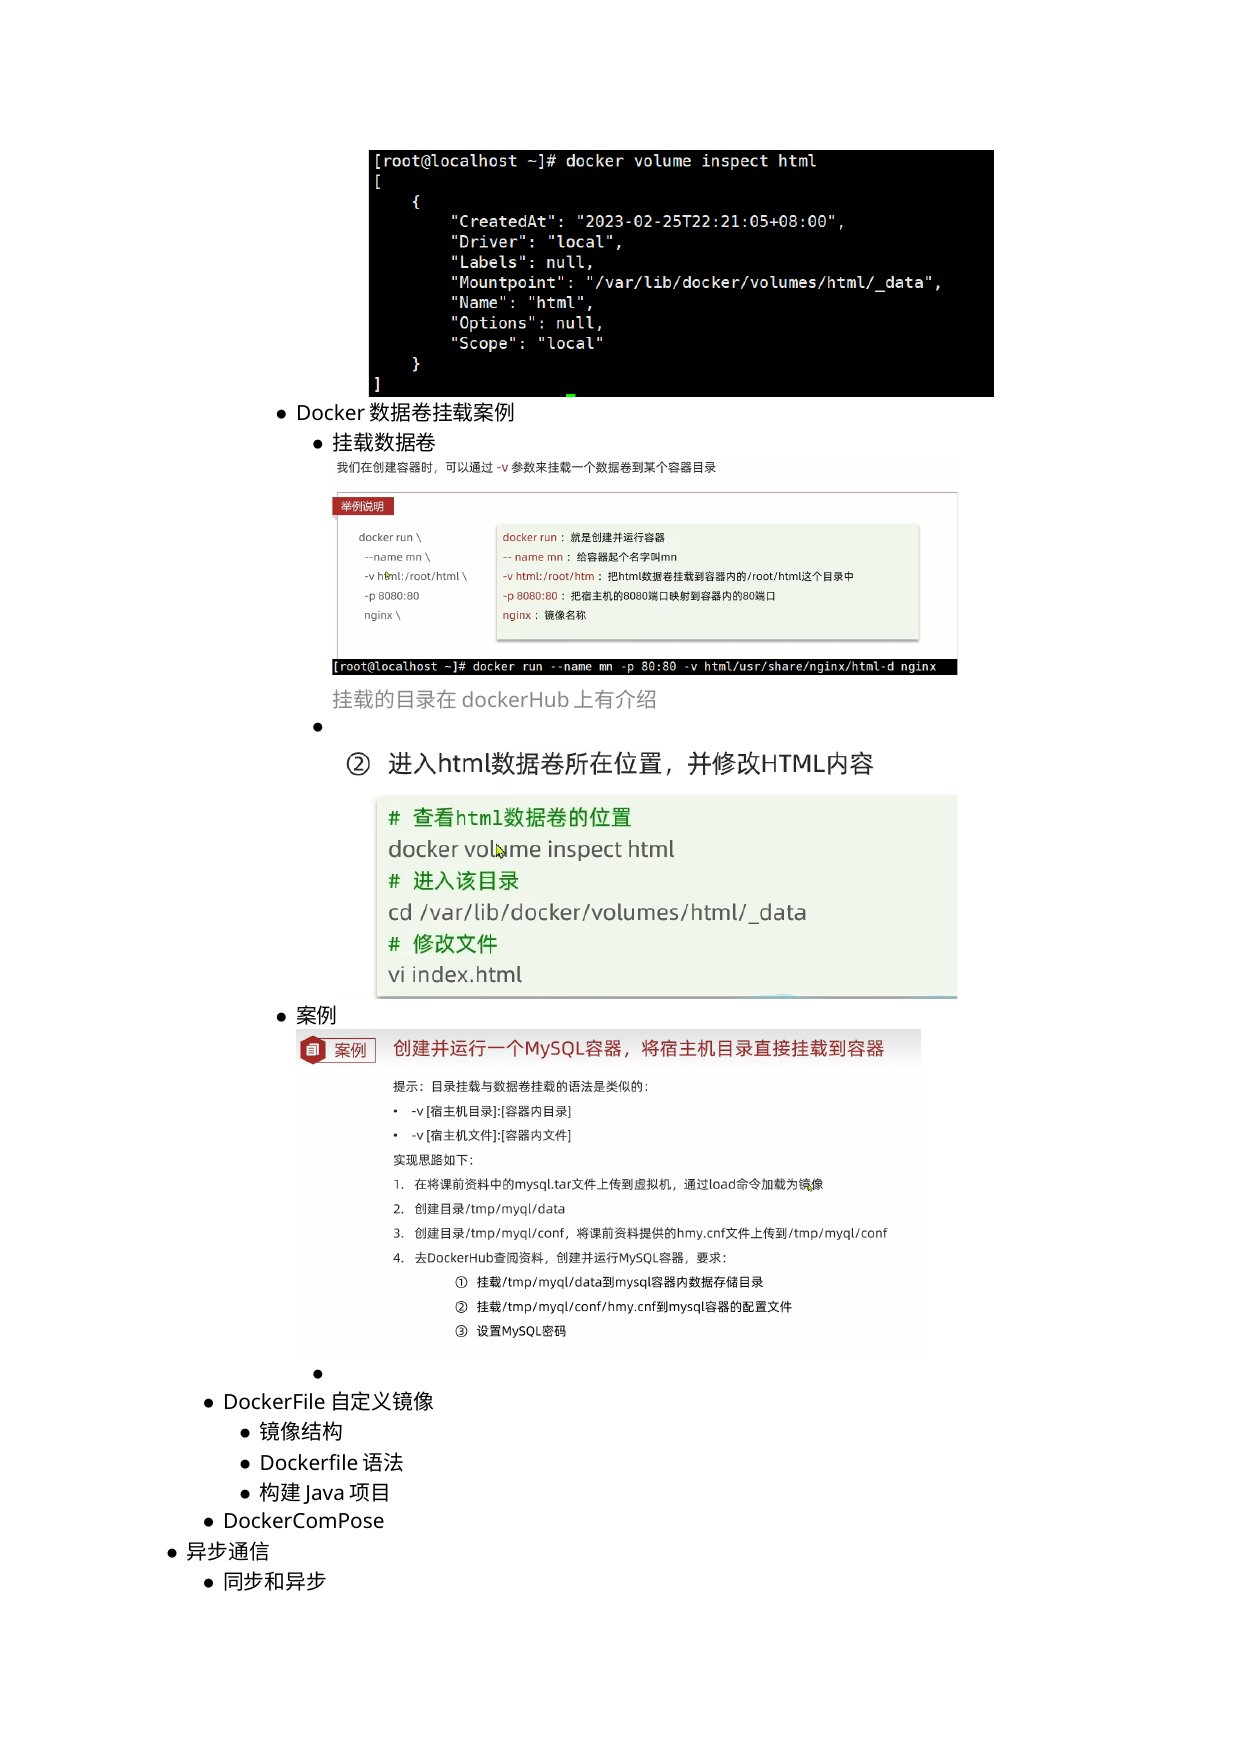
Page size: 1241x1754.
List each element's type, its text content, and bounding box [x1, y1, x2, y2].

list 构建Java项目 [238, 1476, 1090, 1506]
list DockerFile自定义镜像 [202, 1385, 1090, 1416]
picture [368, 150, 994, 397]
list 案例 [275, 999, 1090, 1029]
list 挂载数据卷 [311, 426, 1090, 457]
text 挂载的目录在dockerHub上有介绍 [332, 683, 1090, 714]
list Dockerfile语法 [238, 1446, 1090, 1476]
picture [295, 1029, 921, 1362]
picture [332, 456, 958, 675]
list 镜像结构 [238, 1416, 1090, 1446]
list 同步和异步 [202, 1565, 1090, 1595]
list DockerComPose [202, 1506, 1090, 1535]
list Docker数据卷挂载案例 [275, 396, 1090, 426]
picture [332, 737, 958, 999]
list 异步通信 [166, 1535, 1090, 1565]
